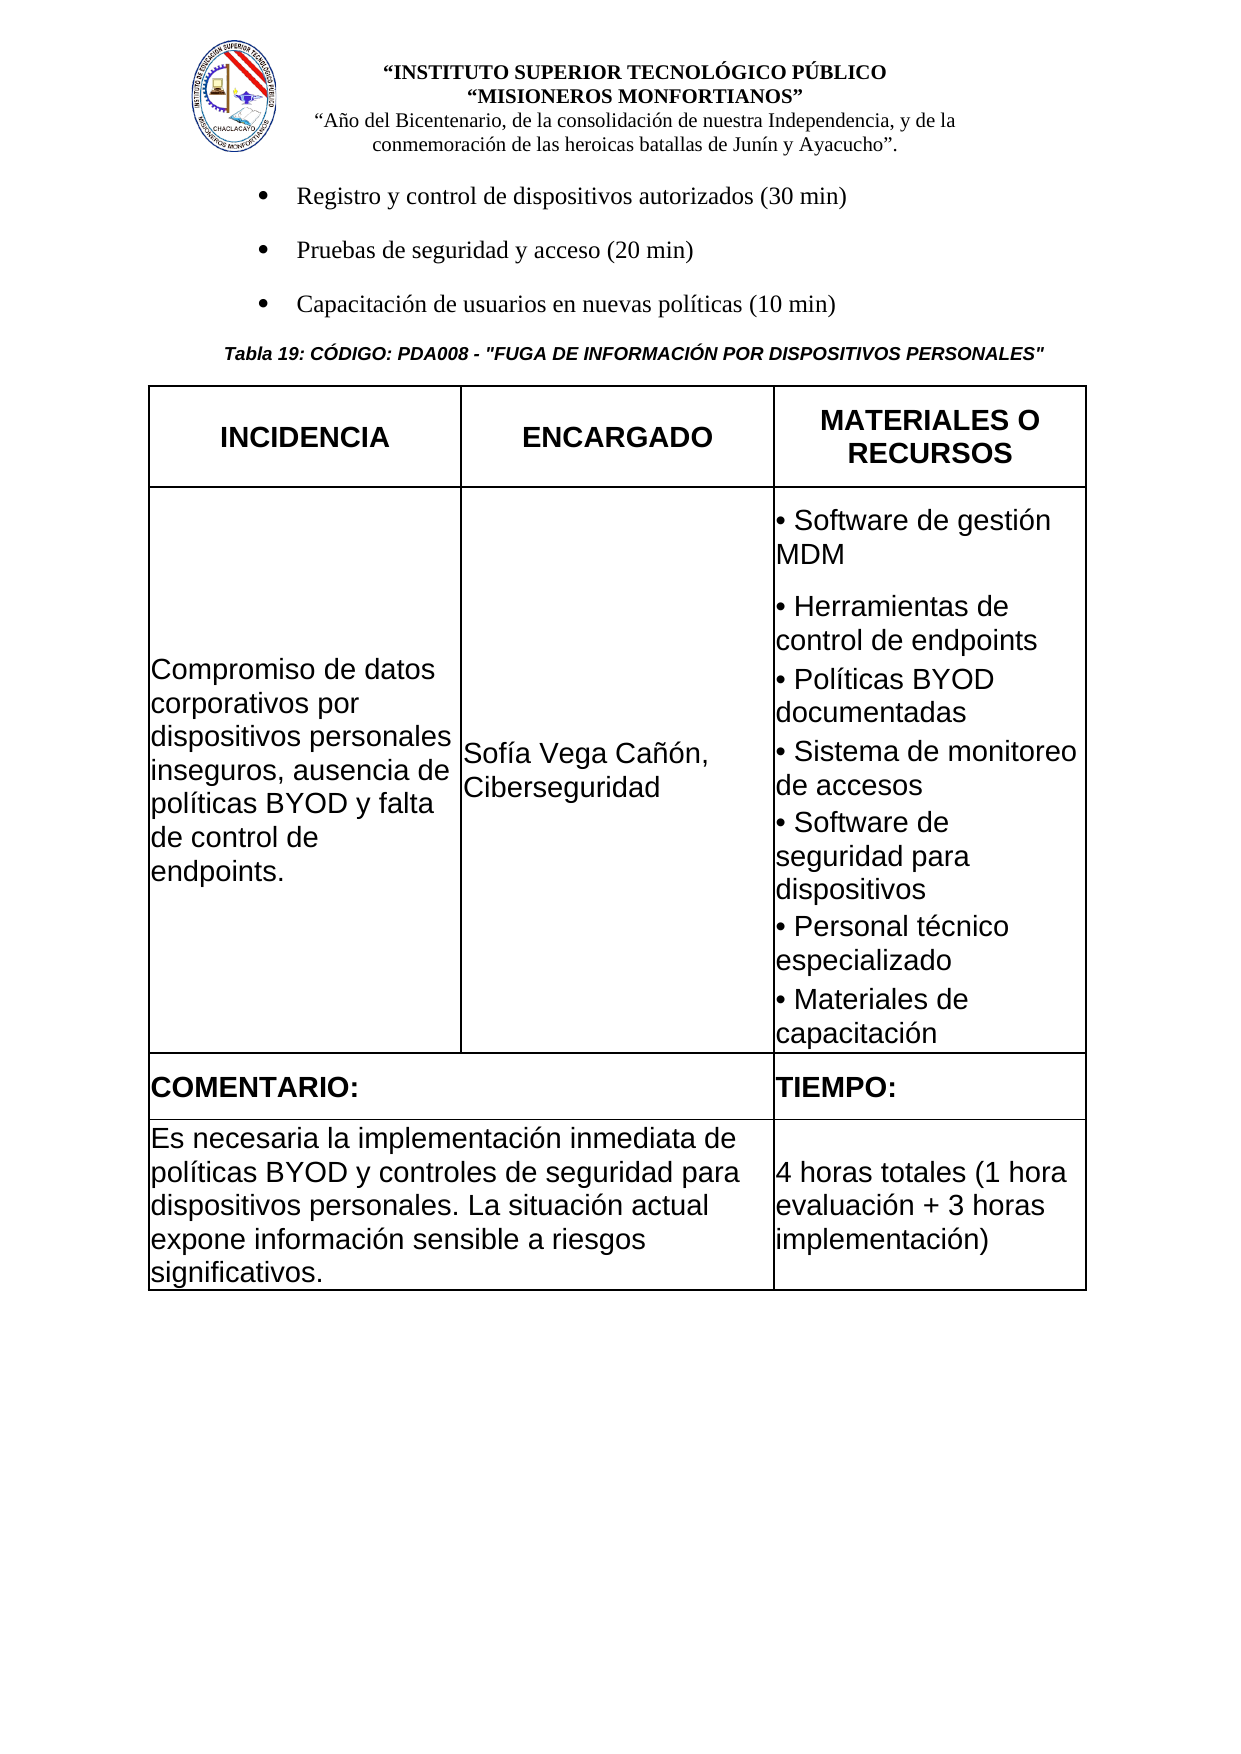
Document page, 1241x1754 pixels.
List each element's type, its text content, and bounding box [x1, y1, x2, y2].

table_header INCIDENCIA [150, 387, 460, 486]
text Tabla 19: CÓDIGO: PDA008 - "FUGA DE INFORMACIÓN POR DISPOSITIVOS PERSONALES" [148, 343, 1122, 364]
text Capacitación de usuarios en nuevas políticas (10 min) [259, 289, 1122, 318]
table_cell Sofía Vega Cañón, Ciberseguridad [462, 488, 773, 1052]
table_header MATERIALES O RECURSOS [775, 387, 1085, 486]
table_cell • Software de gestión MDM [775, 488, 1085, 586]
table_cell • Políticas BYOD documentadas [775, 659, 1085, 731]
text Registro y control de dispositivos autorizados (30 min) [259, 181, 1122, 210]
table_cell • Herramientas de control de endpoints [775, 586, 1085, 658]
table_cell • Materiales de capacitación [775, 978, 1085, 1052]
table_cell • Sistema de monitoreo de accesos [775, 731, 1085, 803]
picture [191, 40, 277, 152]
text Pruebas de seguridad y acceso (20 min) [259, 235, 1122, 264]
table_cell Compromiso de datos corporativos por dispositivos personales inseguros, ausencia de políticas BYOD y falta de control de endpoints. [150, 488, 460, 1052]
table_cell • Personal técnico especializado [775, 906, 1085, 978]
table_cell • Software de seguridad para dispositivos [775, 804, 1085, 906]
table_cell Es necesaria la implementación inmediata de políticas BYOD y controles de seguridad para dispositivos personales. La situación actual expone información sensible a riesgos significativos. [150, 1120, 773, 1289]
table_cell COMENTARIO: [150, 1054, 773, 1119]
table_header ENCARGADO [462, 387, 773, 486]
table_cell 4 horas totales (1 hora evaluación + 3 horas implementación) [775, 1120, 1085, 1289]
table_cell TIEMPO: [775, 1054, 1085, 1119]
